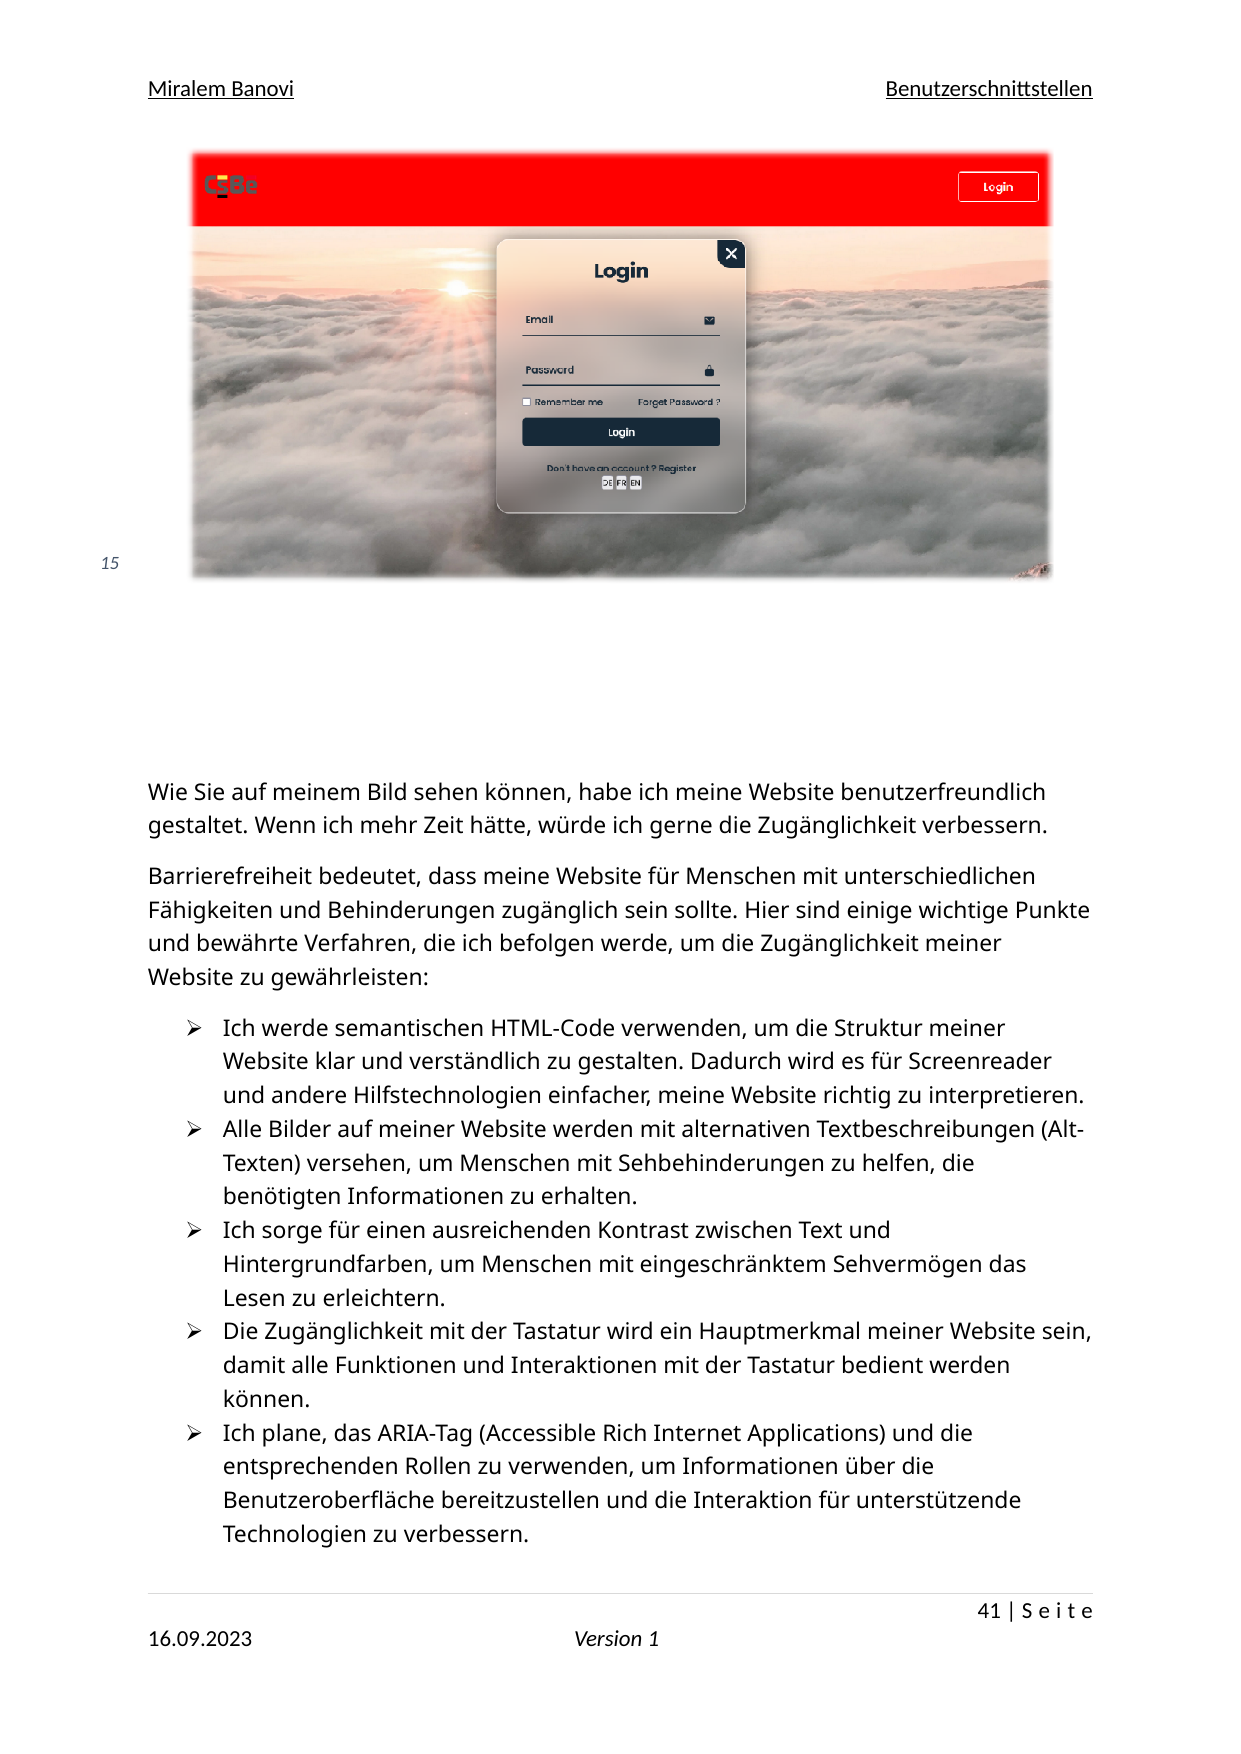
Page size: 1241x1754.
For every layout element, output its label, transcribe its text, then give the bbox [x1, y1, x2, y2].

picture [197, 158, 1045, 573]
list Ich sorge für einen ausreichenden Kontrast zwischen Text und Hintergrundfarben, um Menschen mit eingeschränktem Sehvermögen das Lesen zu erleichtern. [185, 1214, 1093, 1313]
list Alle Bilder auf meiner Website werden mit alternativen Textbeschreibungen (Alt-Texten) versehen, um Menschen mit Sehbehinderungen zu helfen, die benötigten Informationen zu erhalten. [185, 1113, 1093, 1211]
list Ich werde semantischen HTML-Code verwenden, um die Struktur meiner Website klar und verständlich zu gestalten. Dadurch wird es für Screenreader und andere Hilfstechnologien einfacher, meine Website richtig zu interpretieren. [185, 1011, 1093, 1110]
text Wie Sie auf meinem Bild sehen können, habe ich meine Website benutzerfreundlich gestaltet. Wenn ich mehr Zeit hätte, würde ich gerne die Zugänglichkeit verbessern. [148, 776, 1093, 841]
list Ich plane, das ARIA-Tag (Accessible Rich Internet Applications) und die entsprechenden Rollen zu verwenden, um Informationen über die Benutzeroberfläche bereitzustellen und die Interaktion für unterstützende Technologien zu verbessern. [185, 1416, 1093, 1549]
text Barrierefreiheit bedeutet, dass meine Website für Menschen mit unterschiedlichen Fähigkeiten und Behinderungen zugänglich sein sollte. Hier sind einige wichtige Punkte und bewährte Verfahren, die ich befolgen werde, um die Zugänglichkeit meiner Website zu gewährleisten: [148, 860, 1093, 992]
list Die Zugänglichkeit mit der Tastatur wird ein Hauptmerkmal meiner Website sein, damit alle Funktionen und Interaktionen mit der Tastatur bedient werden können. [185, 1315, 1093, 1414]
